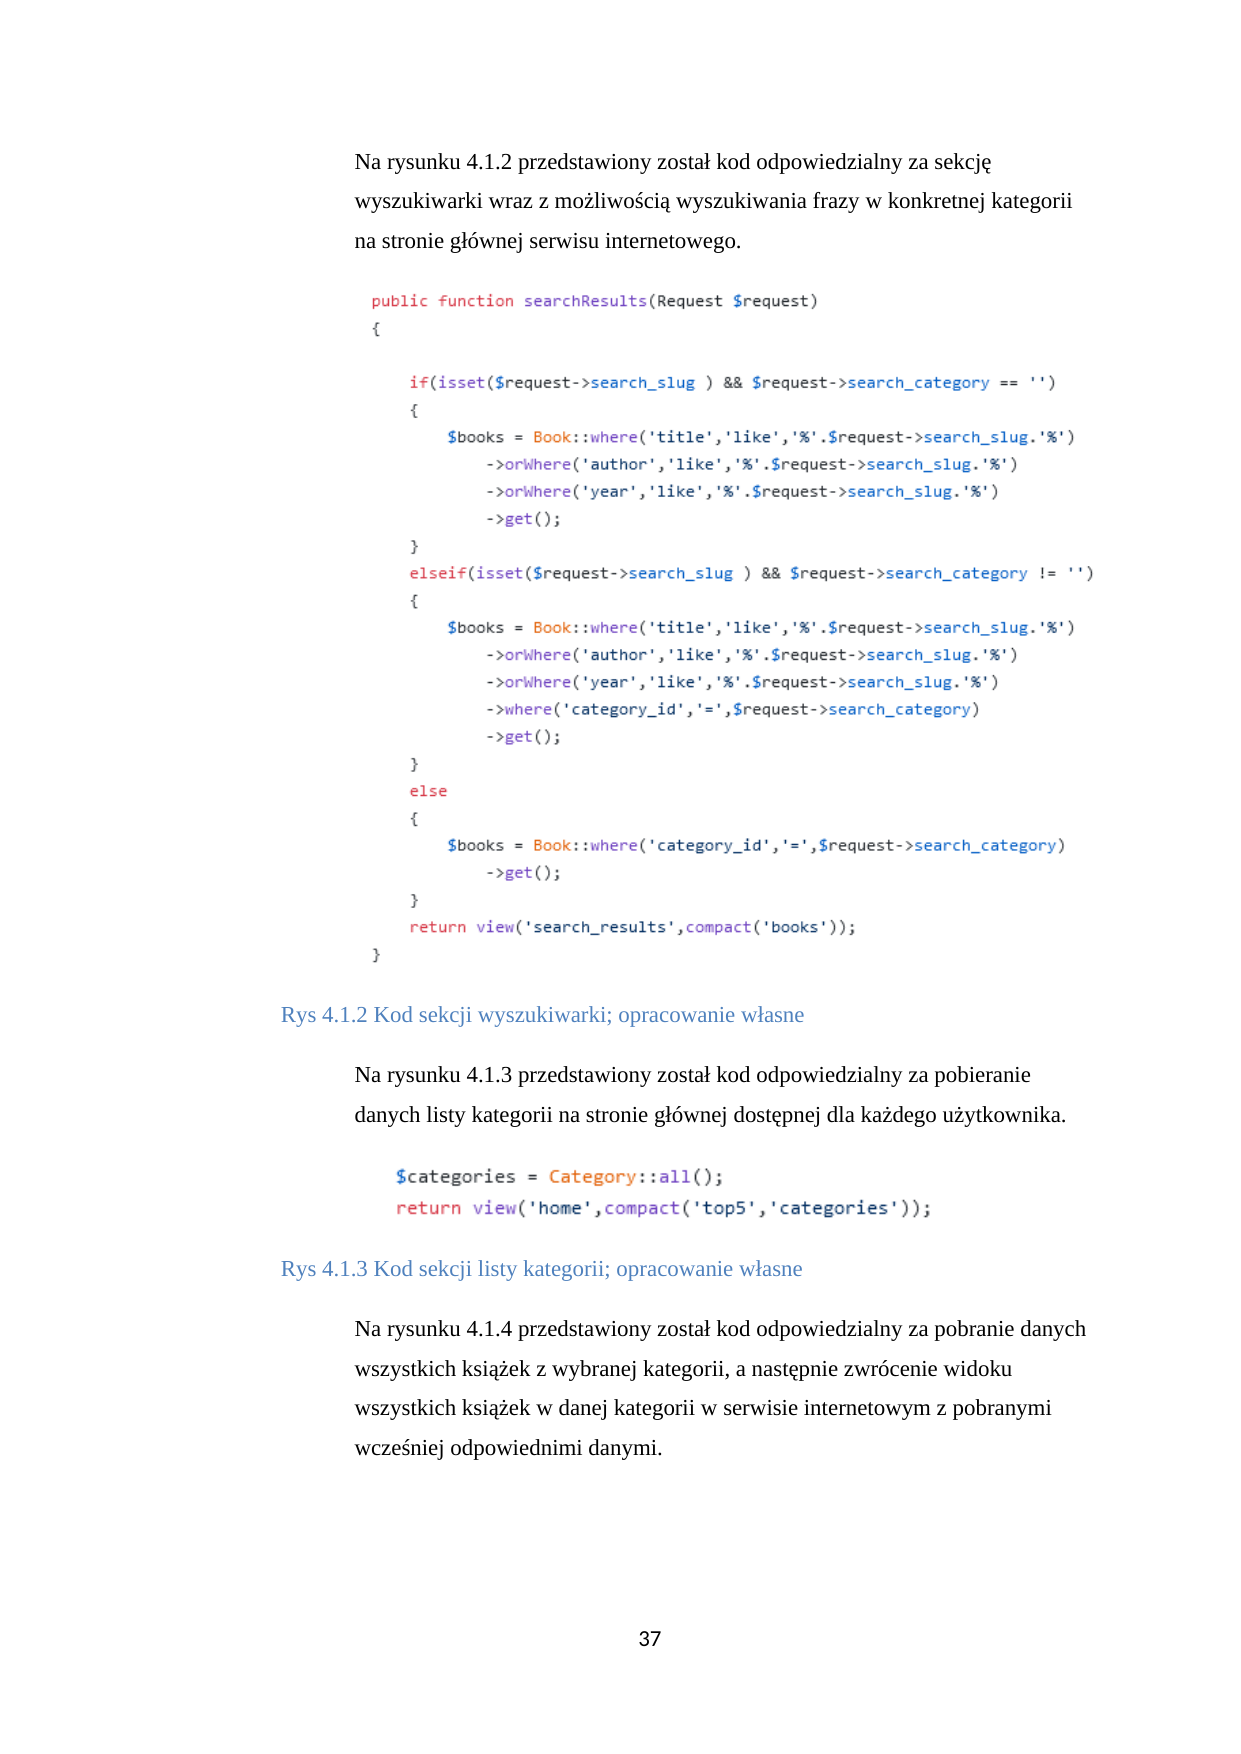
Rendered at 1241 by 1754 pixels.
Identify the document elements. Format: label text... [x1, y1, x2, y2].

text Na rysunku 4.1.4 przedstawiony został kod odpowiedzialny za pobranie danych wszystkich książek z wybranej kategorii, a następnie zwrócenie widoku wszystkich książek w danej kategorii w serwisie internetowym z pobranymi wcześniej odpowiednimi danymi. [354, 1315, 1092, 1460]
text Rys 4.1.2 Kod sekcji wyszukiwarki; opracowanie własne [207, 1001, 1092, 1027]
text Na rysunku 4.1.3 przedstawiony został kod odpowiedzialny za pobieranie danych listy kategorii na stronie głównej dostępnej dla każdego użytkownika. [354, 1061, 1092, 1127]
picture [354, 1161, 961, 1230]
text Rys 4.1.3 Kod sekcji listy kategorii; opracowanie własne [207, 1255, 1092, 1281]
picture [354, 286, 1114, 976]
text Na rysunku 4.1.2 przedstawiony został kod odpowiedzialny za sekcję wyszukiwarki wraz z możliwością wyszukiwania frazy w konkretnej kategorii na stronie głównej serwisu internetowego. [354, 148, 1092, 253]
